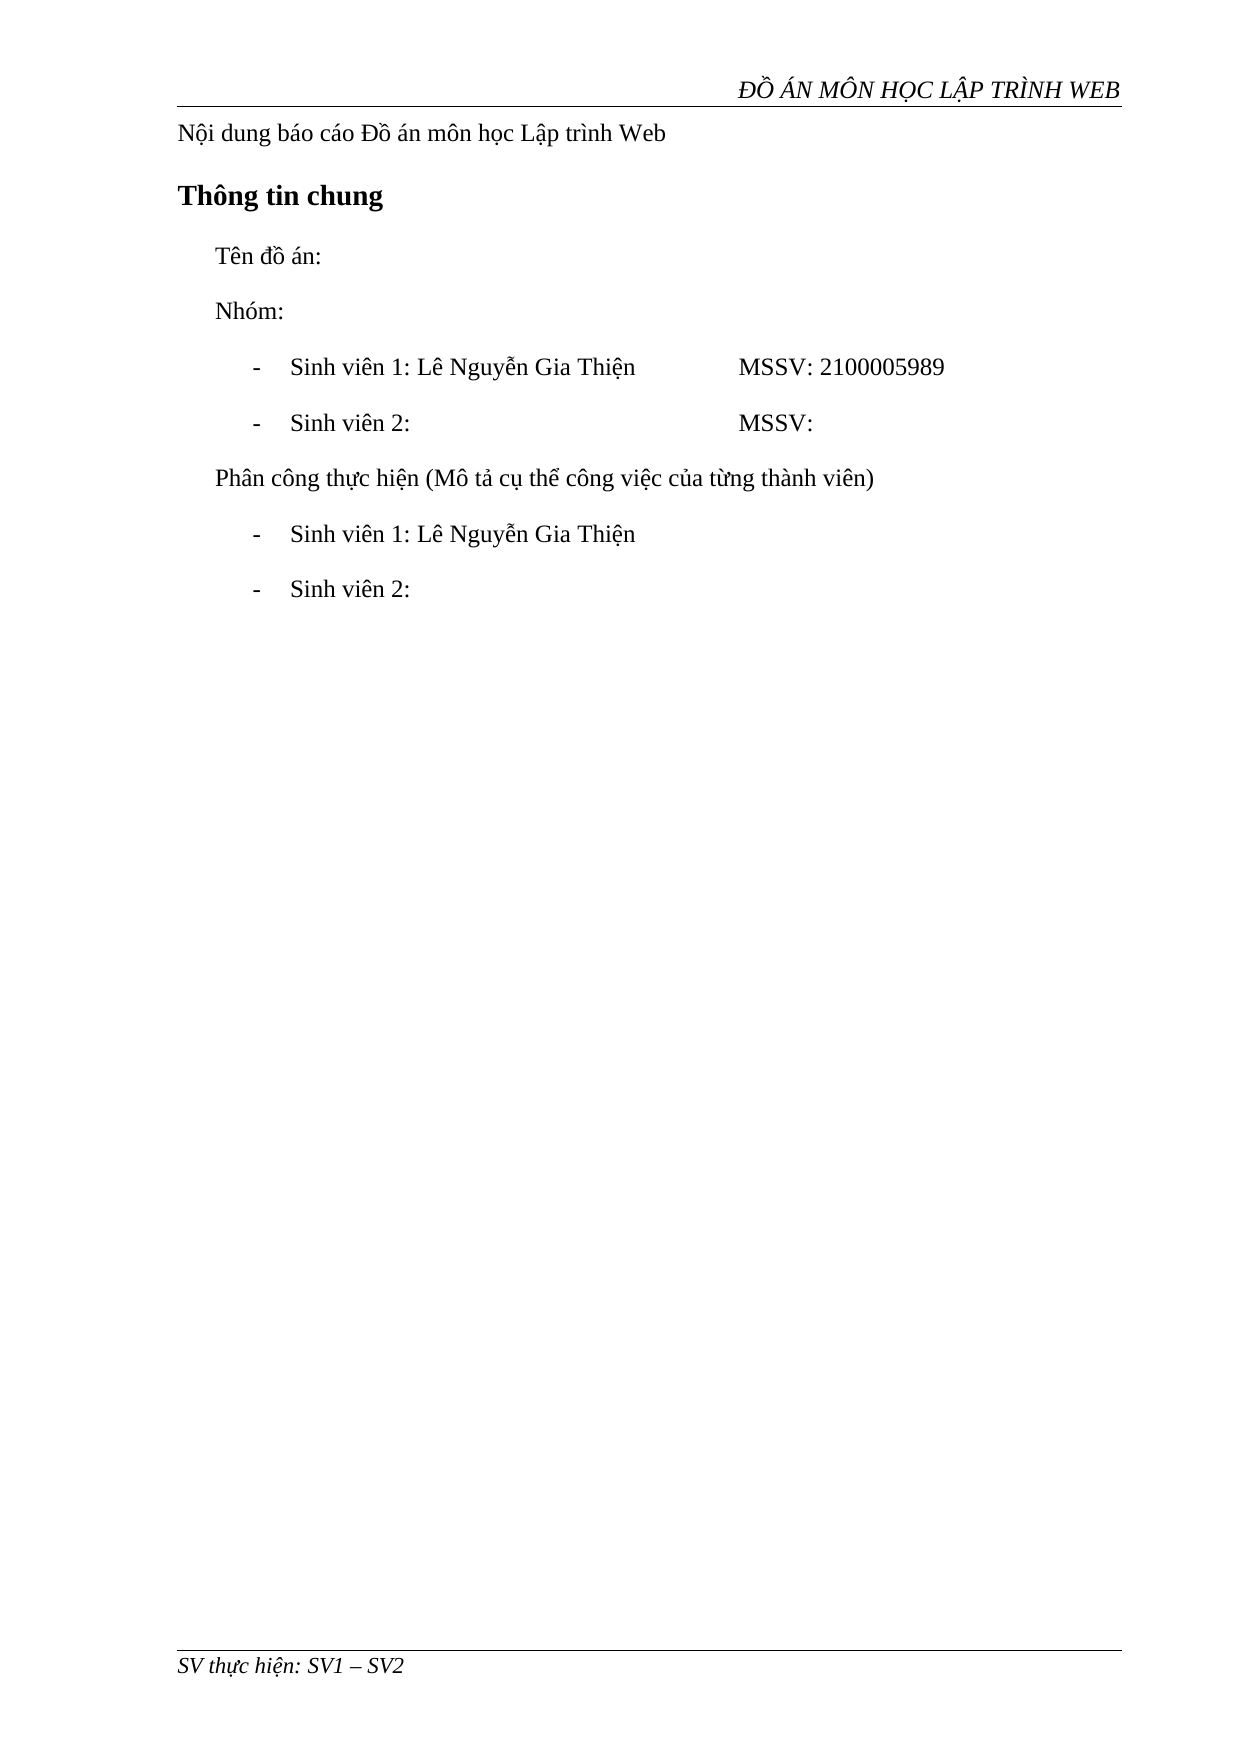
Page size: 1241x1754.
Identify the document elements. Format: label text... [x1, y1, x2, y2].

list Sinh viên 1: Lê Nguyễn Gia Thiện [252, 519, 1122, 548]
text Tên đồ án: [215, 241, 1122, 269]
text Thông tin chung [177, 178, 1122, 211]
list Sinh viên 2: [252, 574, 1122, 603]
list Sinh viên 1: Lê Nguyễn Gia Thiện MSSV: 2100005989 [252, 352, 1122, 381]
list Sinh viên 2: MSSV: [252, 408, 1122, 436]
text Nội dung báo cáo Đồ án môn học Lập trình Web [177, 118, 1122, 147]
text Nhóm: [215, 296, 1122, 325]
text Phân công thực hiện (Mô tả cụ thể công việc của từng thành viên) [215, 463, 1122, 492]
